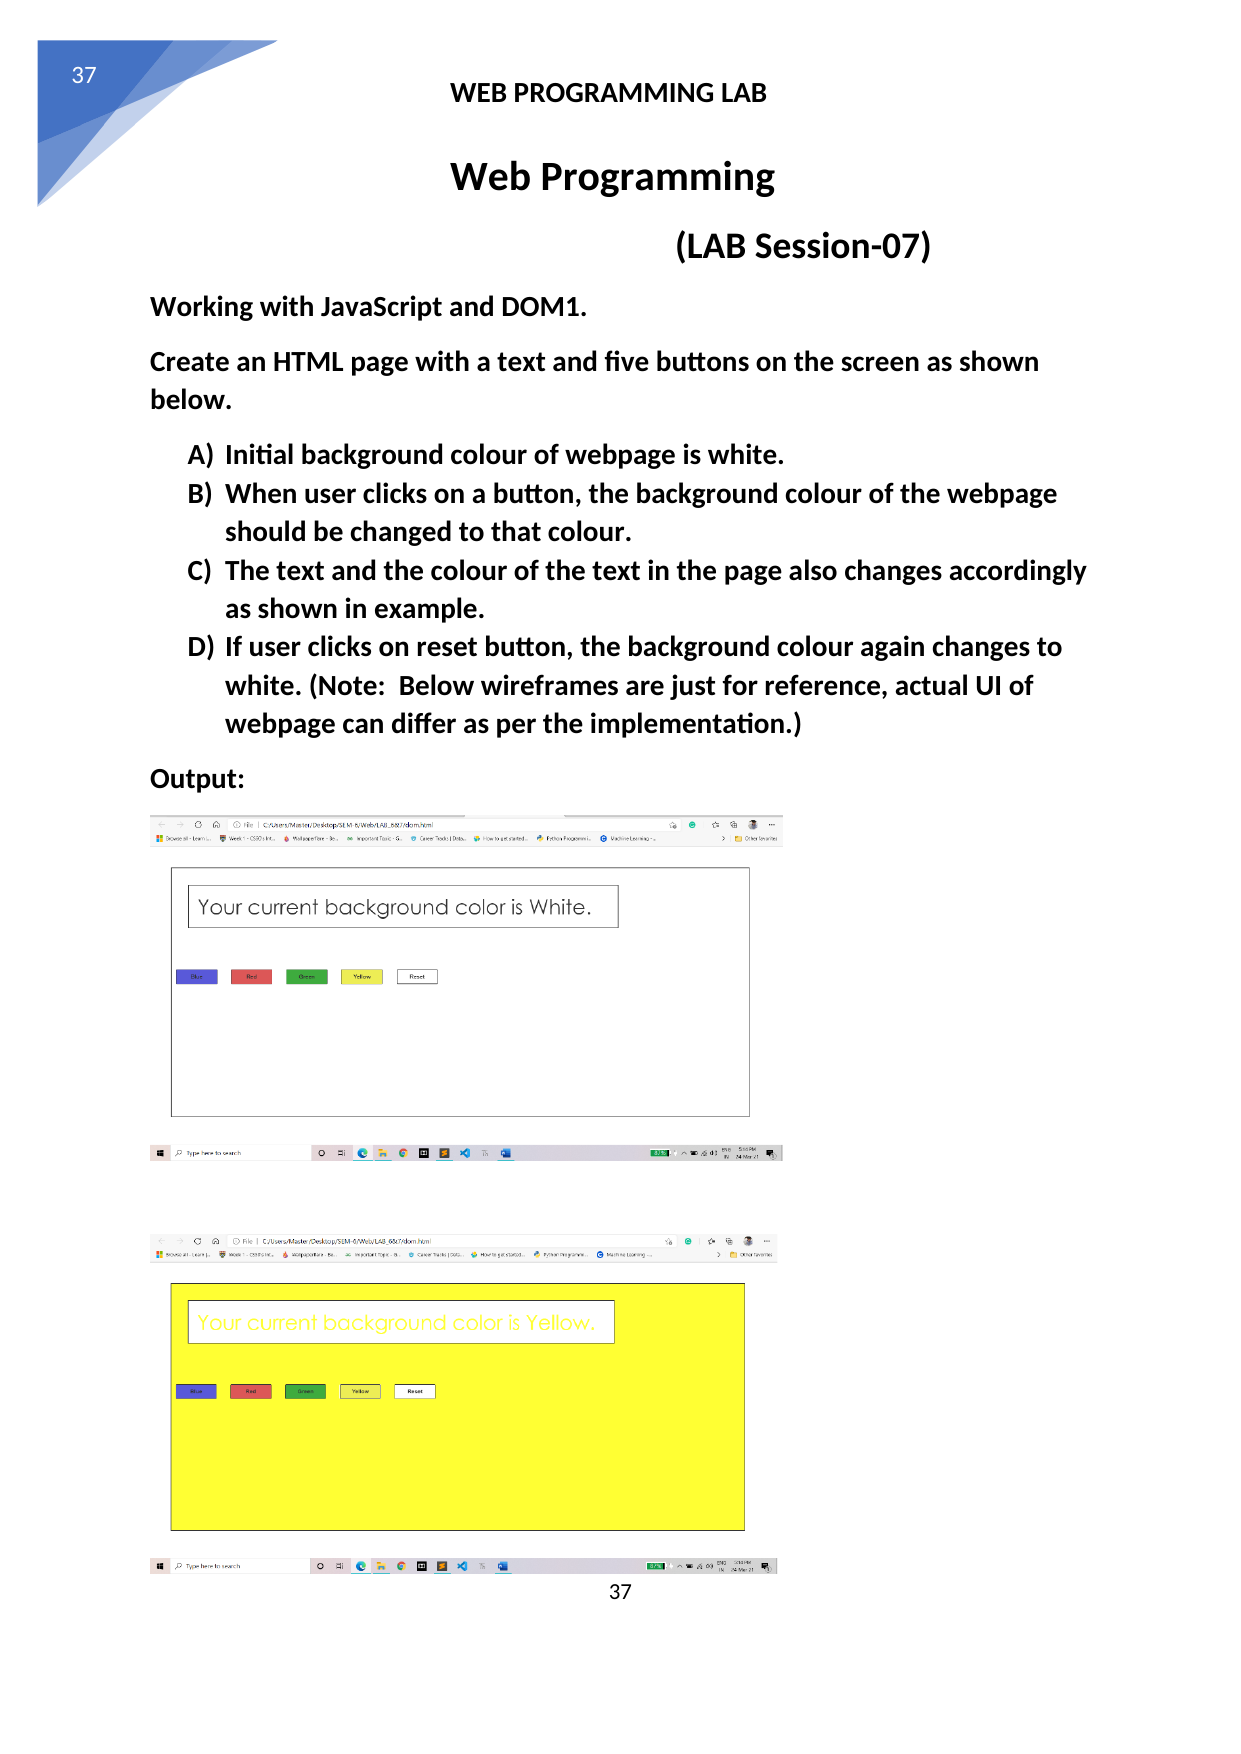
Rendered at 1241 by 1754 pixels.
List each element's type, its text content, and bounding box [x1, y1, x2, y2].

picture [150, 815, 783, 1161]
list The text and the colour of the text in the page also changes accordingly as shown in example. [187, 552, 1090, 626]
list If user clicks on reset button, the background colour again changes to white. (Note: Below wireframes are just for reference, actual UI of webpage can differ as per the implementation.) [187, 628, 1090, 741]
text Working with JavaScript and DOM1. [150, 288, 1090, 323]
list Initial background colour of webpage is white. [187, 436, 1090, 472]
picture [150, 1234, 778, 1574]
text Output: [150, 761, 1090, 796]
text Create an HTML page with a text and five buttons on the screen as shown below. [150, 343, 1090, 417]
list When user clicks on a button, the background colour of the webpage should be changed to that colour. [187, 475, 1090, 549]
picture [37, 40, 279, 209]
text Web Programming [450, 150, 1090, 201]
text (LAB Session-07) [600, 222, 1090, 267]
